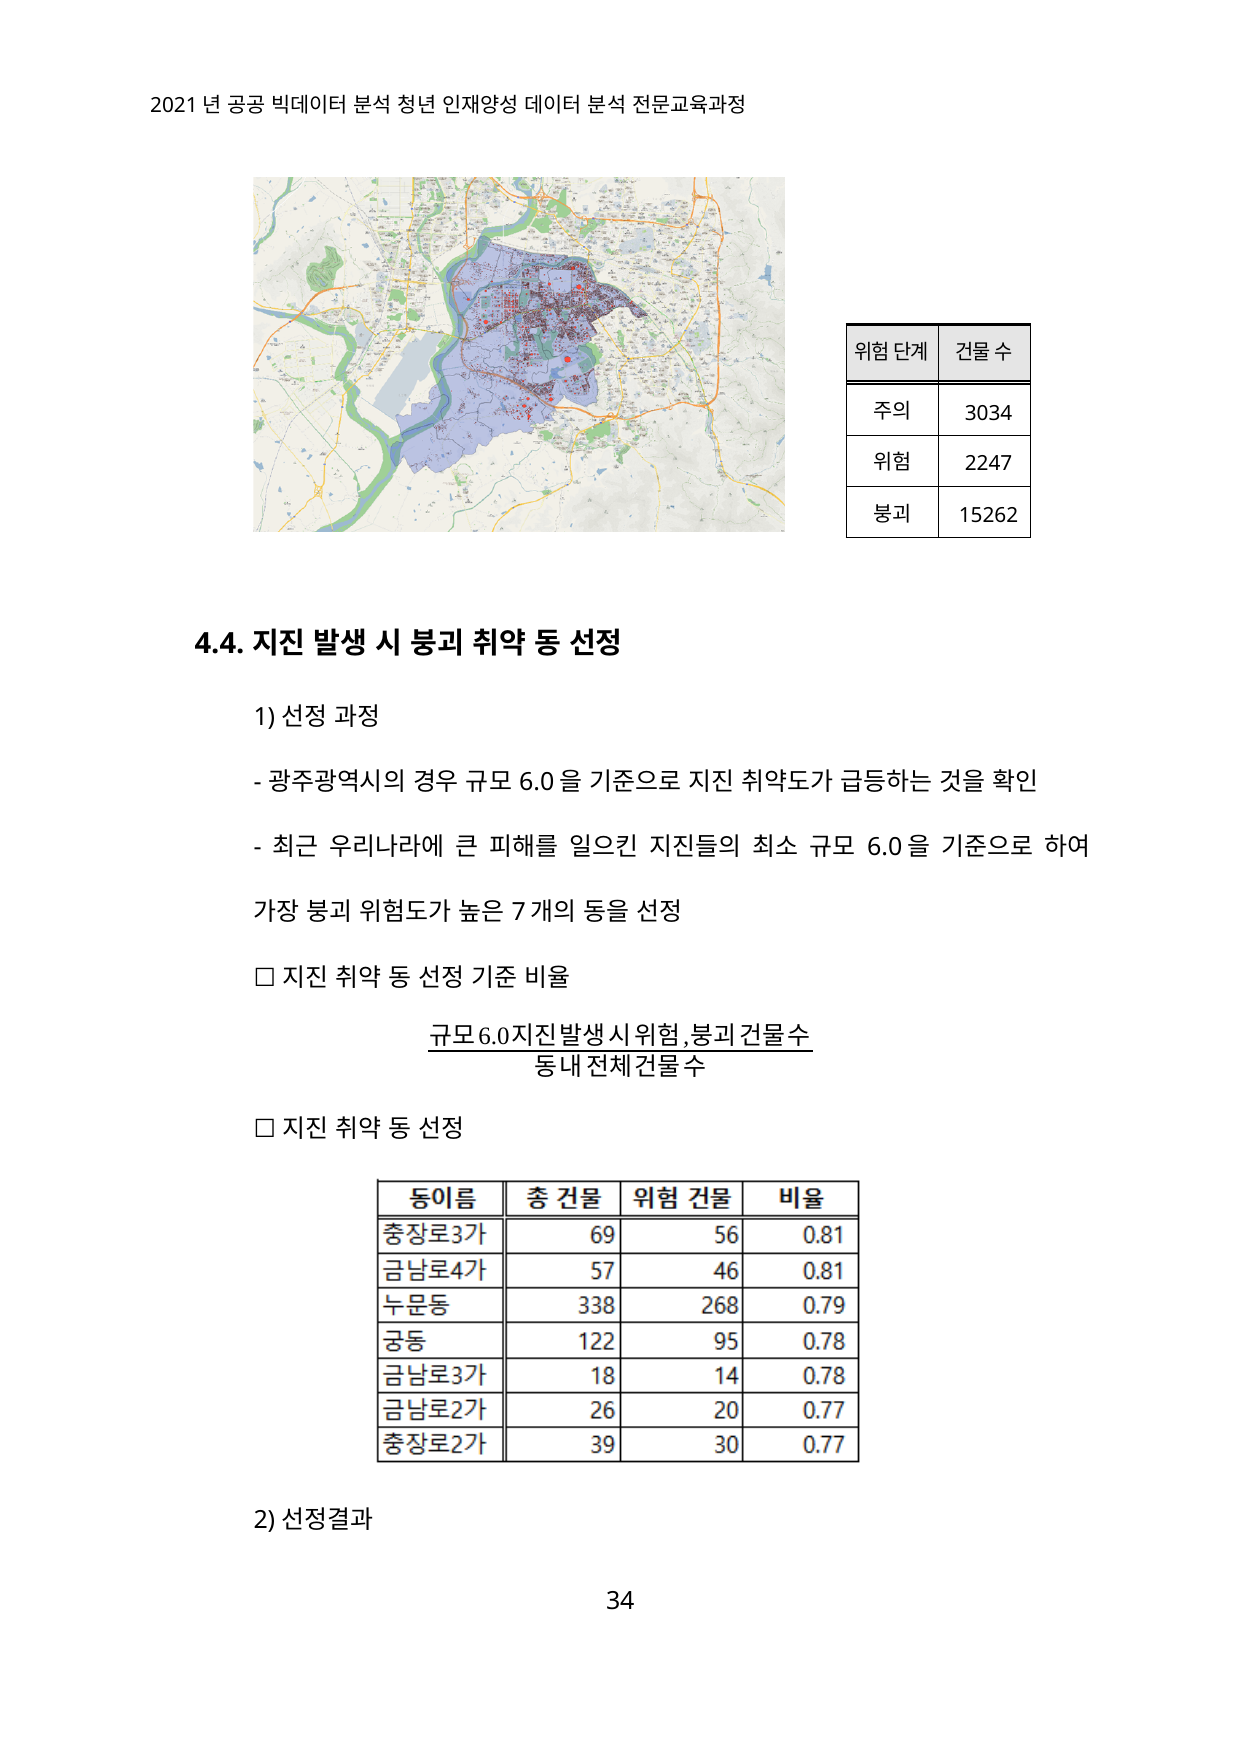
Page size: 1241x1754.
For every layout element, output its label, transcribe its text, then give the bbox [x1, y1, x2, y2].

text 1) 선정 과정 [253, 696, 1090, 732]
table_cell 위험 [847, 436, 938, 486]
table_cell 붕괴 [847, 487, 938, 537]
list 4.4. 지진 발생 시 붕괴 취약 동 선정 [194, 620, 1090, 662]
text - 광주광역시의 경우 규모 6.0을 기준으로 지진 취약도가 급등하는 것을 확인 [253, 761, 1090, 798]
text 2) 선정결과 [253, 1499, 1090, 1536]
text ☐ 지진 취약 동 선정 [253, 1108, 1090, 1145]
table_cell 주의 [847, 385, 938, 435]
table_cell 3034 [939, 385, 1030, 435]
table_header 위험 단계 [847, 326, 938, 380]
table_header 건물 수 [939, 326, 1030, 380]
table_cell 15262 [939, 487, 1030, 537]
picture [253, 177, 785, 532]
text ☐ 지진 취약 동 선정 기준 비율 [253, 957, 1090, 993]
table_cell 2247 [939, 436, 1030, 486]
picture [371, 1173, 869, 1472]
text - 최근 우리나라에 큰 피해를 일으킨 지진들의 최소 규모 6.0을 기준으로 하여 가장 붕괴 위험도가 높은 7개의 동을 선정 [253, 827, 1090, 928]
